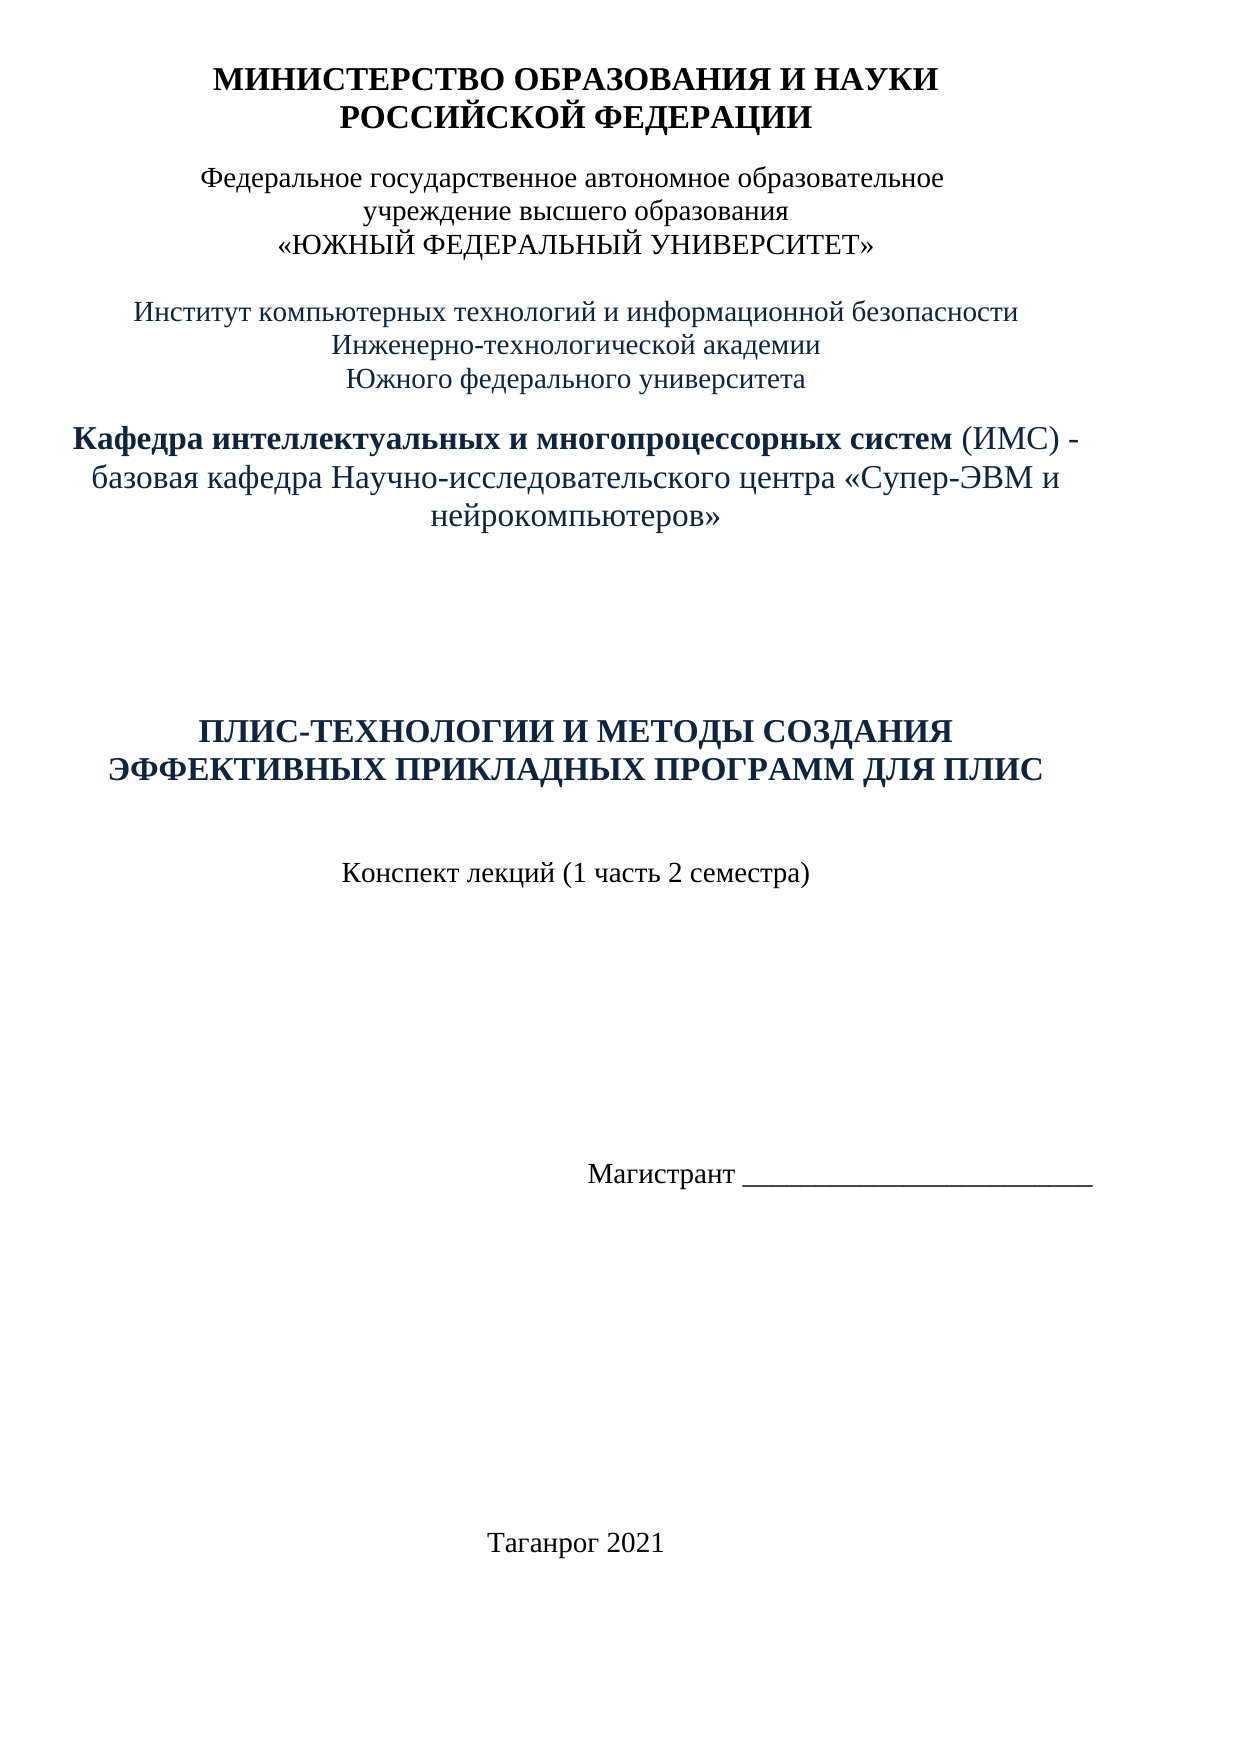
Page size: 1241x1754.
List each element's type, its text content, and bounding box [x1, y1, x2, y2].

text Таганрог 2021 [59, 1526, 1092, 1559]
list Южного федерального университета [59, 361, 1092, 394]
list Институт компьютерных технологий и информационной безопасности Инженерно-технологической академии [59, 294, 1092, 361]
list Кафедра интеллектуальных и многопроцессорных систем (ИМС) - базовая кафедра Научно-исследовательского центра «Супер-ЭВМ и нейрокомпьютеров» [59, 419, 1092, 534]
text РОССИЙСКОЙ ФЕДЕРАЦИИ [59, 97, 1092, 136]
text Конспект лекций (1 часть 2 семестра) [59, 855, 1092, 888]
list ПЛИС-ТЕХНОЛОГИИ И МЕТОДЫ СОЗДАНИЯ ЭФФЕКТИВНЫХ ПРИКЛАДНЫХ ПРОГРАММ ДЛЯ ПЛИС [59, 711, 1092, 788]
text Магистрант ________________________ [207, 1157, 1092, 1190]
text Федеральное государственное автономное образовательное учреждение высшего образования «ЮЖНЫЙ ФЕДЕРАЛЬНЫЙ УНИВЕРСИТЕТ» [177, 160, 974, 260]
text МИНИСТЕРСТВО ОБРАЗОВАНИЯ И НАУКИ [59, 59, 1092, 97]
